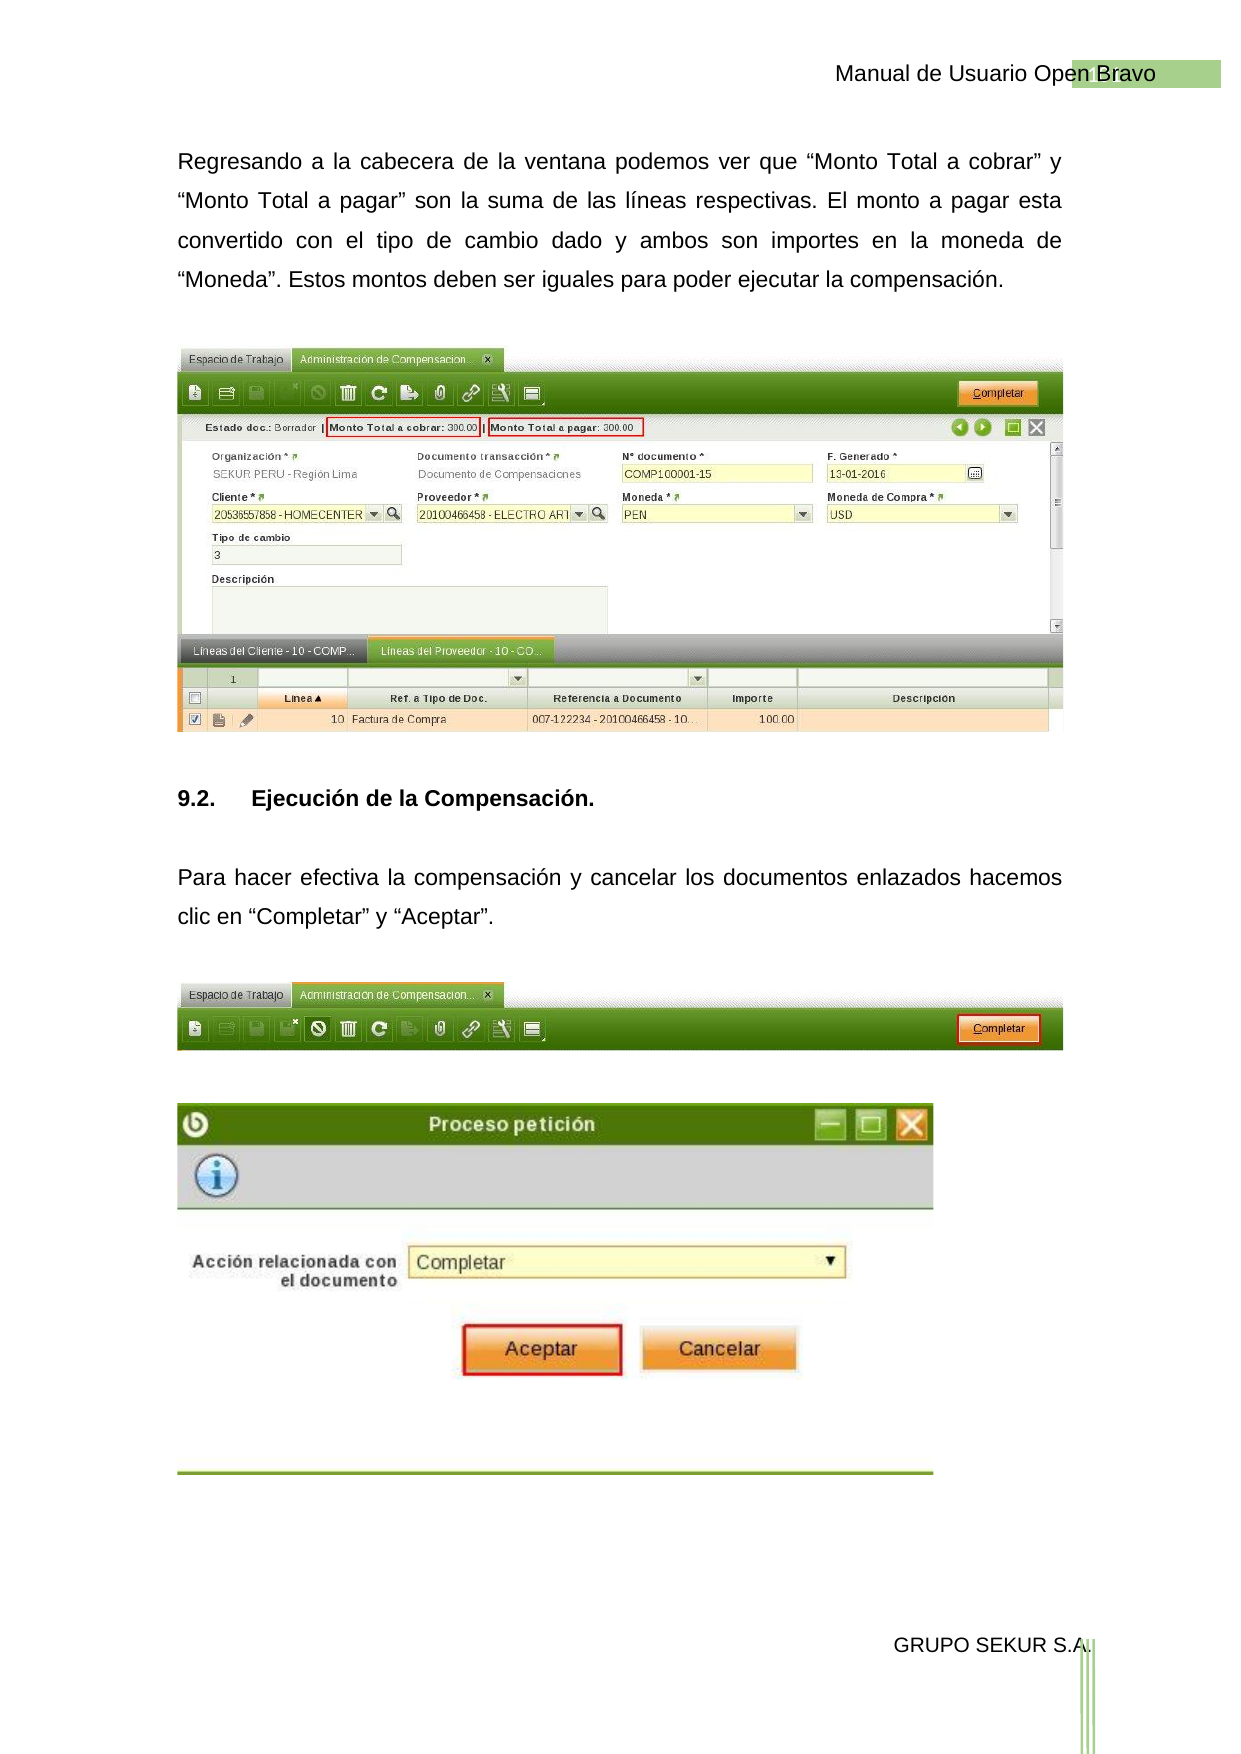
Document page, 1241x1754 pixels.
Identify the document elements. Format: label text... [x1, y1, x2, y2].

picture [177, 1103, 934, 1475]
picture [177, 982, 1064, 1051]
list Ejecución de la Compensación. [177, 785, 1063, 811]
list Regresando a la cabecera de la ventana podemos ver que “Monto Total a cobrar” y “Monto Total a pagar” son la suma de las líneas respectivas. El monto a pagar esta convertido con el tipo de cambio dado y ambos son importes en la moneda de “Moneda”. Estos montos deben ser iguales para poder ejecutar la compensación. [177, 148, 1063, 292]
picture [177, 345, 1064, 732]
list Para hacer efectiva la compensación y cancelar los documentos enlazados hacemos clic en “Completar” y “Aceptar”. [177, 864, 1063, 929]
